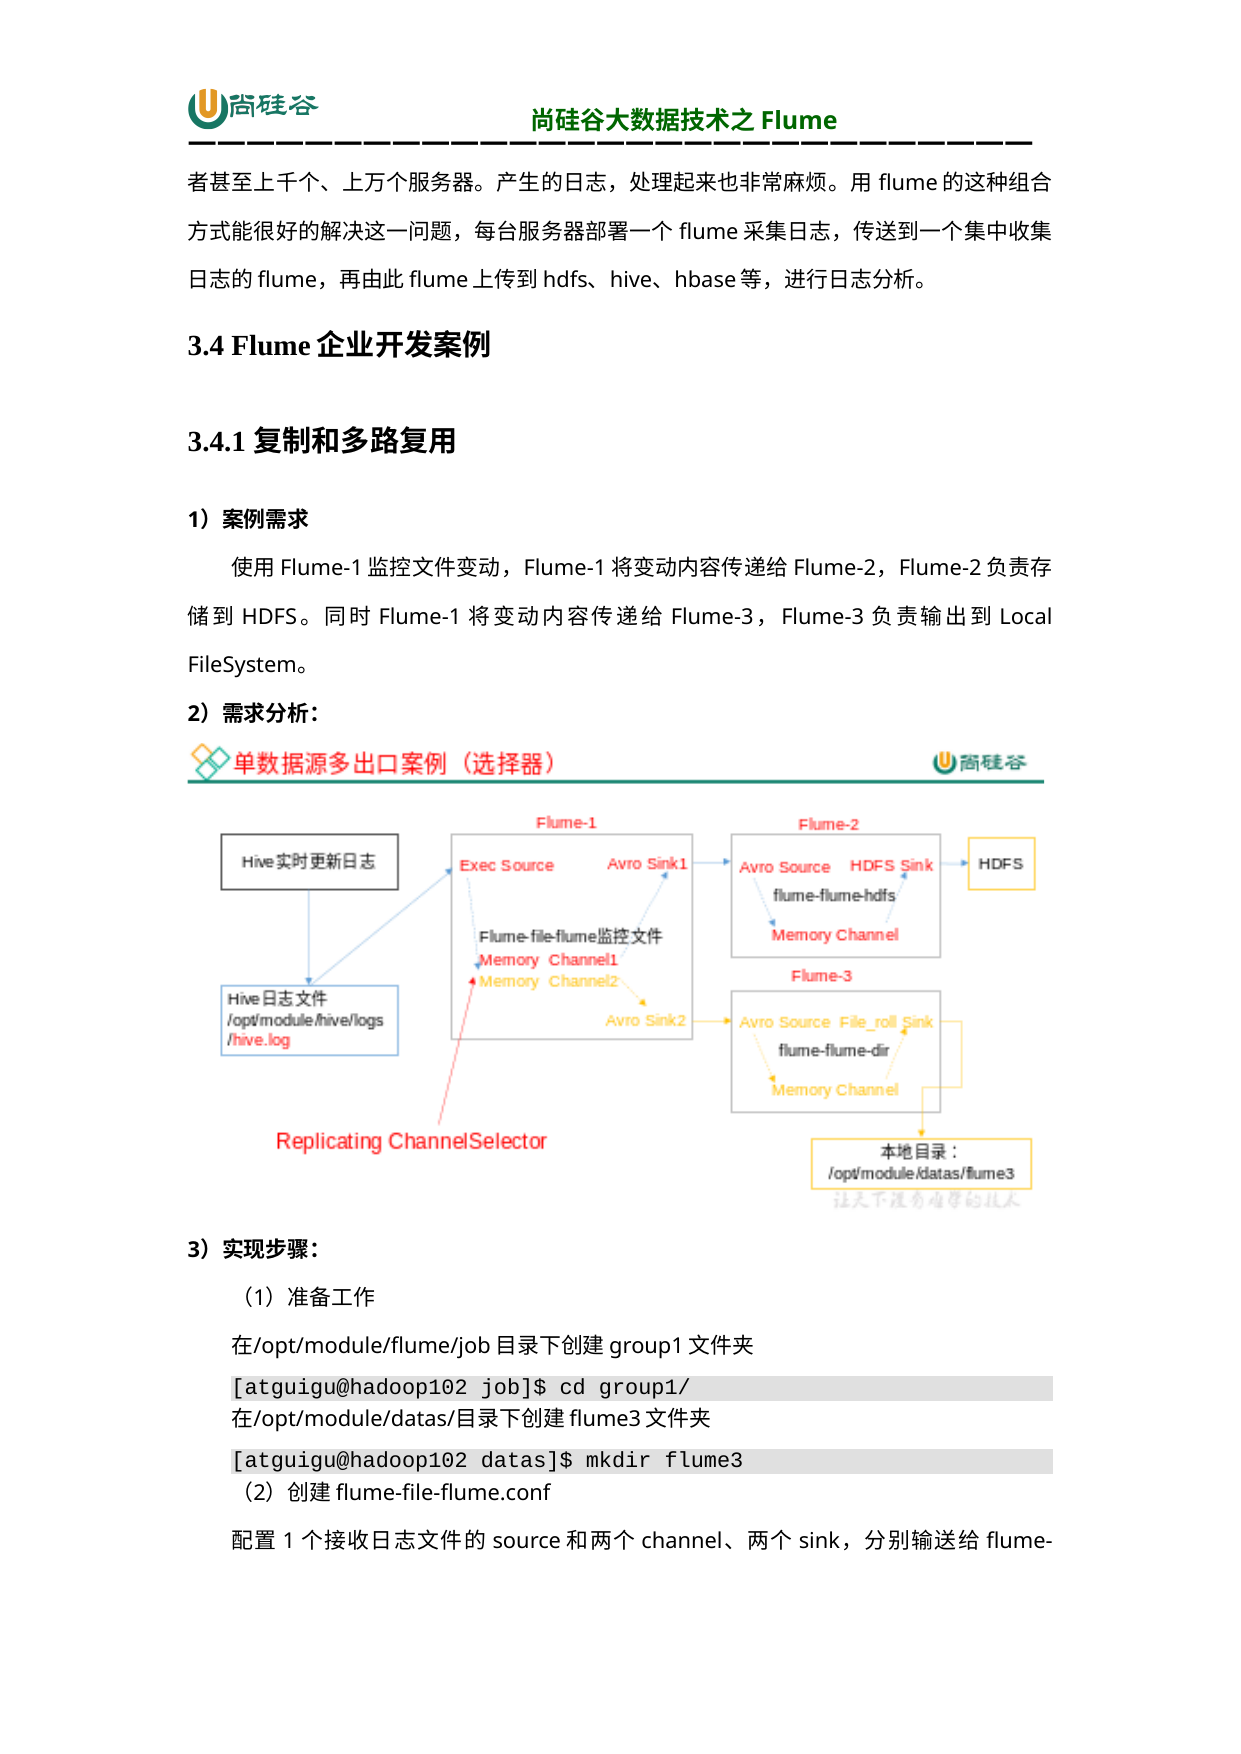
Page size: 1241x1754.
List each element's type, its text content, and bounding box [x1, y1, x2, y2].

text [atguigu@hadoop102 datas]$ mkdir flume3 [231, 1449, 1053, 1474]
text 2）需求分析： [187, 696, 1053, 728]
text 1）案例需求 [187, 501, 1053, 534]
text （2）创建flume-file-flume.conf [187, 1474, 1053, 1507]
subtitle 3.4 Flume企业开发案例 [187, 311, 1053, 376]
text 在/opt/module/datas/目录下创建flume3文件夹 [187, 1401, 1053, 1434]
text （1）准备工作 [187, 1280, 1053, 1312]
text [187, 1523, 1053, 1555]
text [atguigu@hadoop102 job]$ cd group1/ [231, 1376, 1053, 1401]
text 在/opt/module/flume/job目录下创建group1文件夹 [187, 1328, 1053, 1361]
text 使用Flume-1监控文件变动，Flume-1将变动内容传递给Flume-2，Flume-2负责存储到HDFS。同时Flume-1将变动内容传递给Flume-3，Flume-3负责输出到Local FileSystem。 [187, 550, 1053, 680]
subtitle 3.4.1 复制和多路复用 [187, 406, 1053, 471]
text 3）实现步骤： [187, 1231, 1053, 1264]
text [187, 165, 1053, 295]
